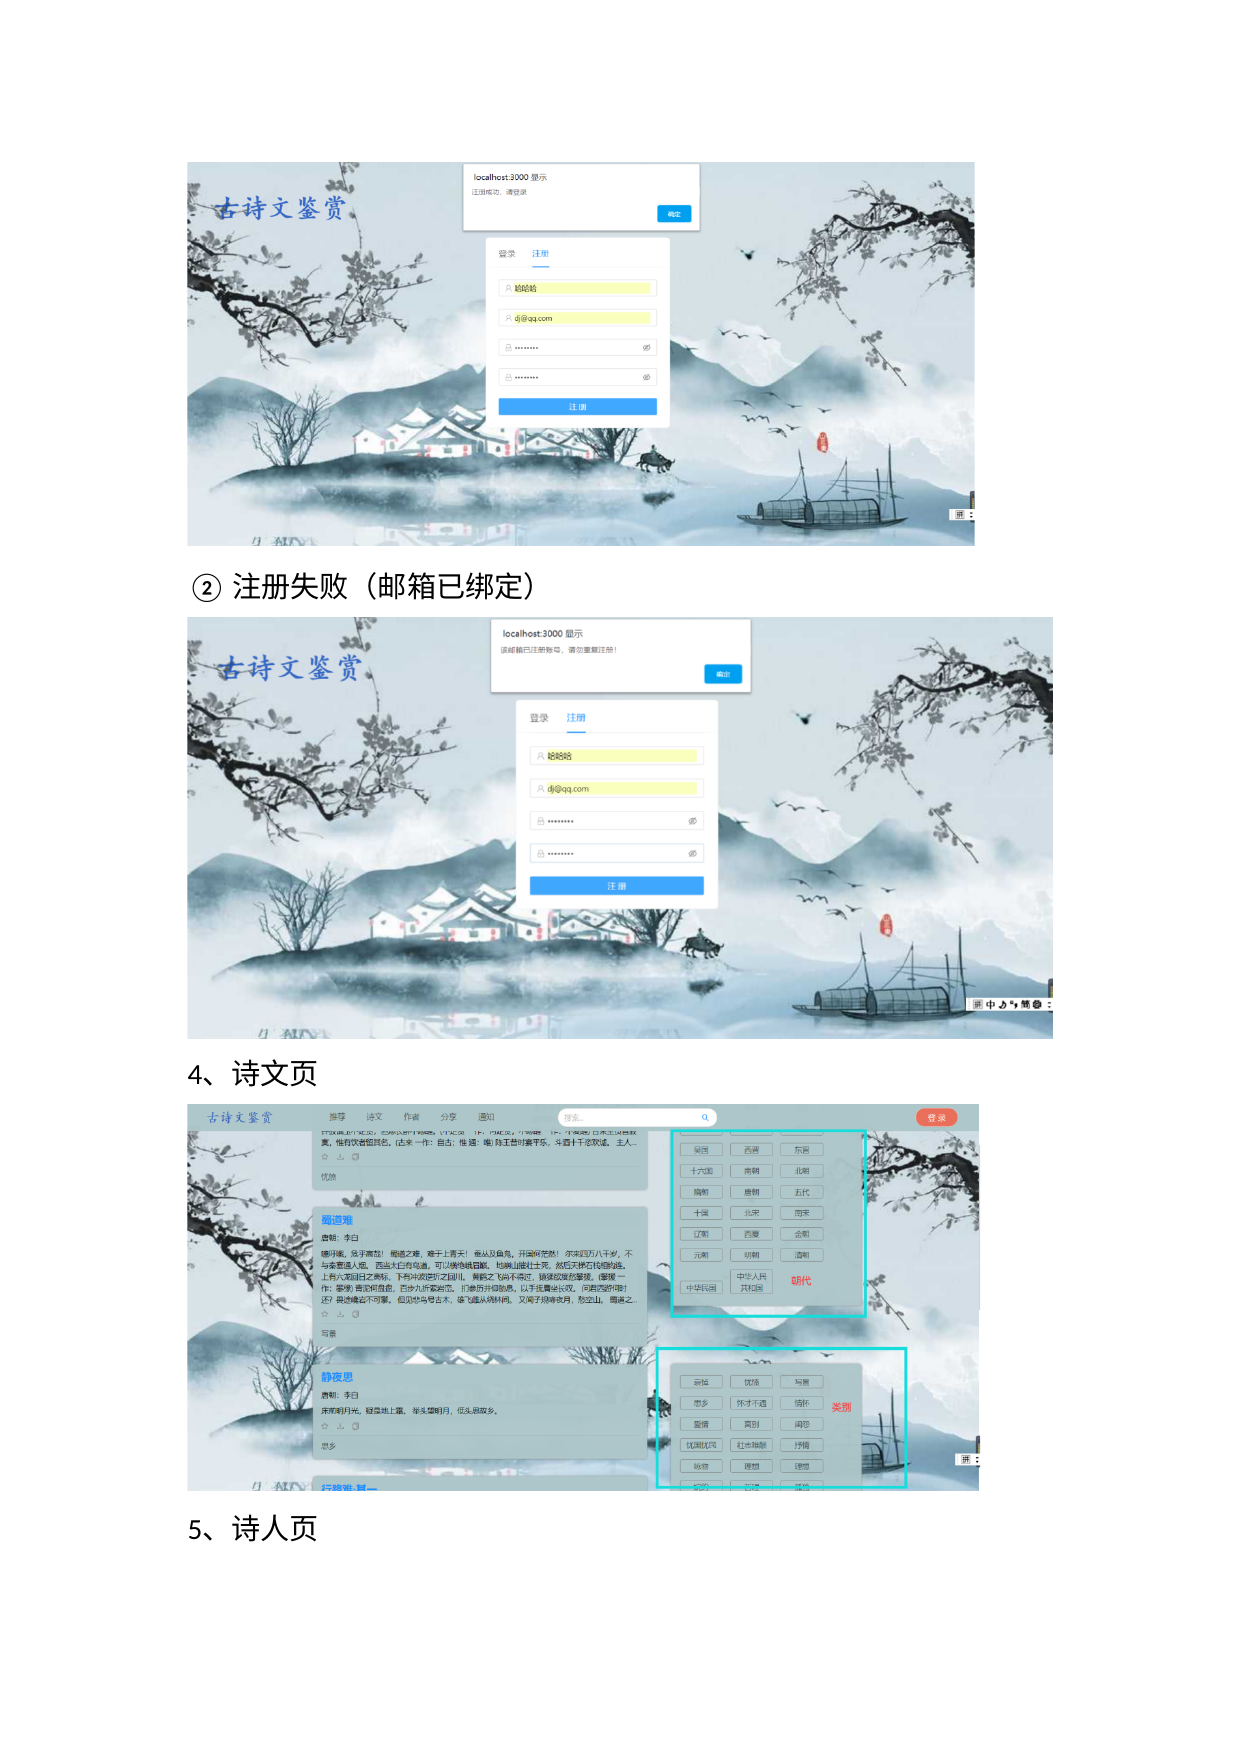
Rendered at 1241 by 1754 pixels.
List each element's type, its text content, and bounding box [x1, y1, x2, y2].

text 5、诗人页 [187, 1494, 1053, 1559]
picture [187, 162, 975, 546]
text ②注册失败（邮箱已绑定） [187, 552, 1053, 617]
picture [187, 617, 1053, 1039]
text 4、诗文页 [187, 1039, 1053, 1104]
picture [187, 1104, 981, 1491]
